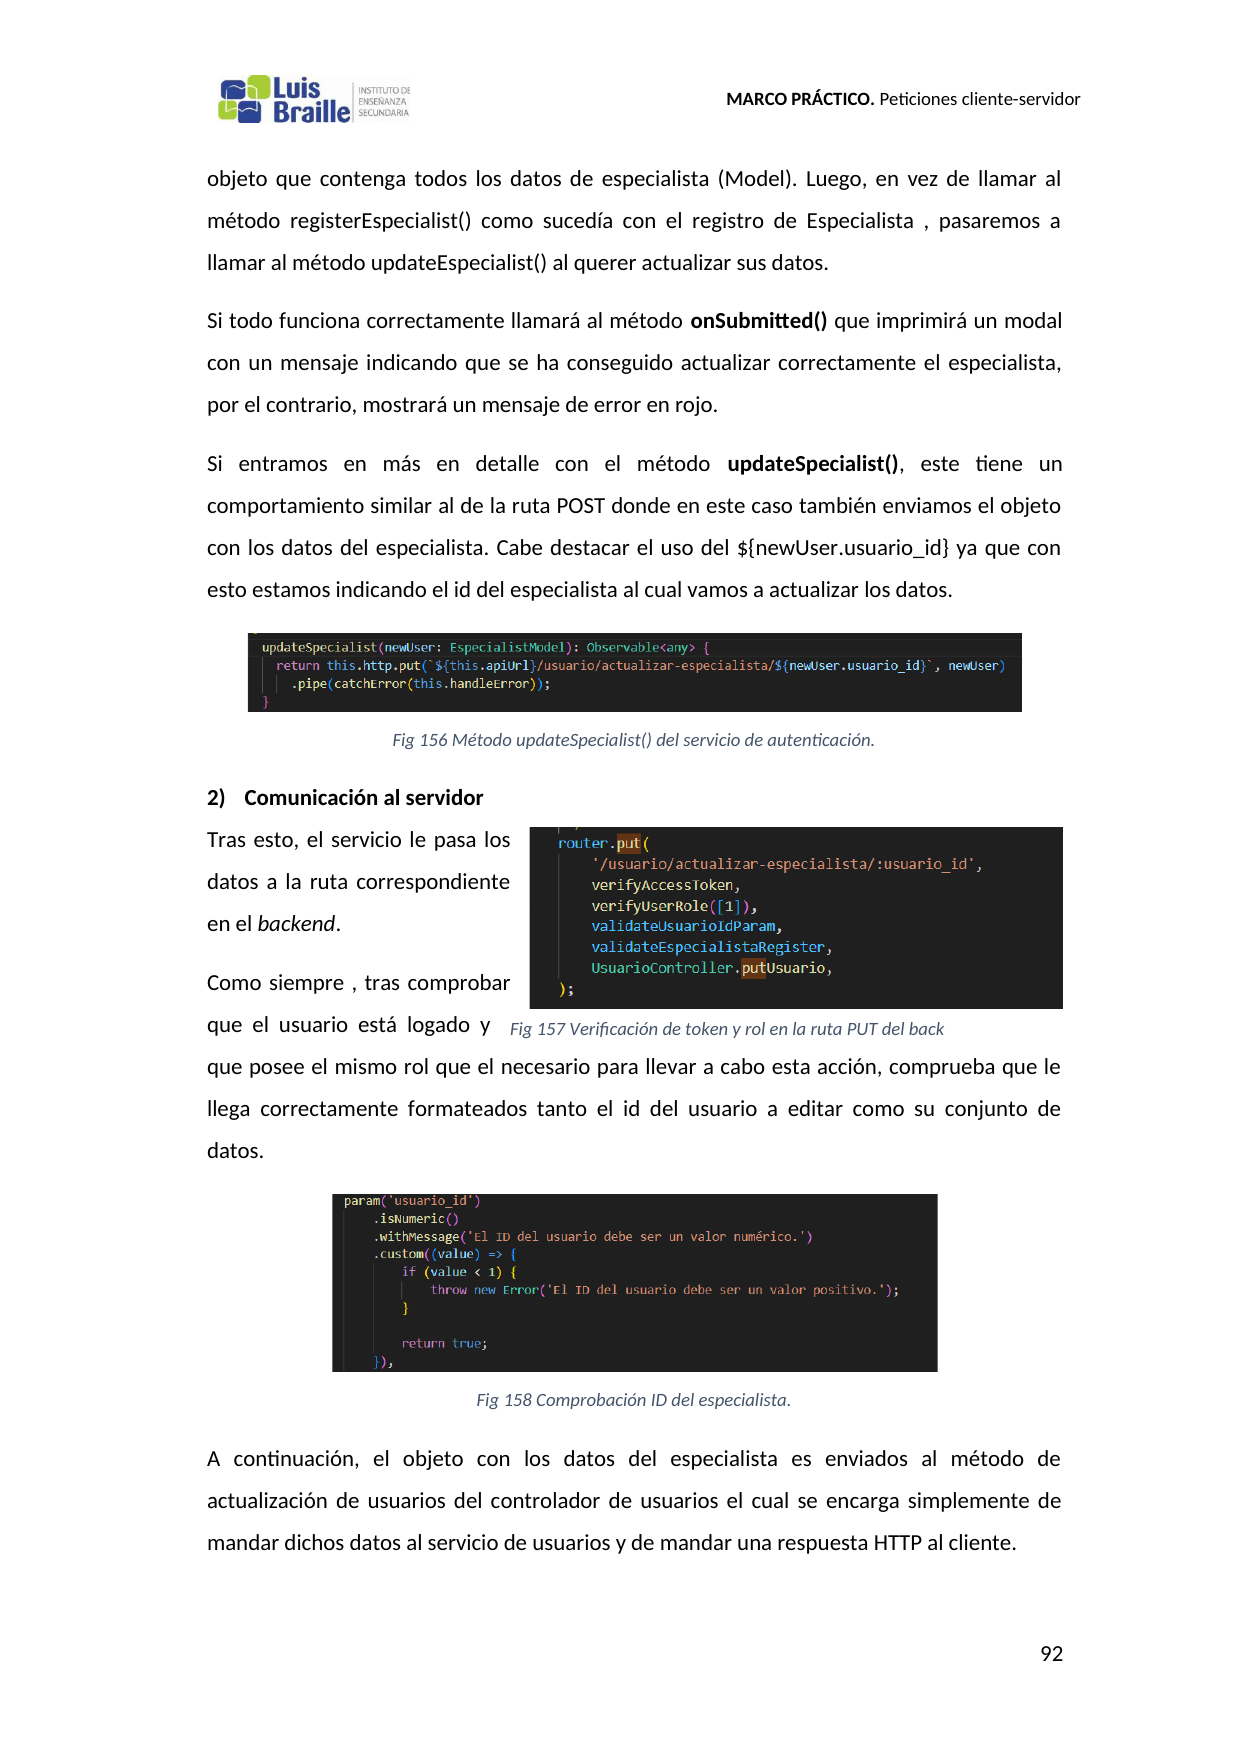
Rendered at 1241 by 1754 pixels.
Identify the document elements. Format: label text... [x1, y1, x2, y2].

text Fig 158 Comprobación ID del especialista. [207, 1388, 1063, 1411]
picture [332, 1194, 938, 1372]
text A continuación, el objeto con los datos del especialista es enviados al método de actualización de usuarios del controlador de usuarios el cual se encarga simplemente de mandar dichos datos al servicio de usuarios y de mandar una respuesta HTTP al cliente. [207, 1444, 1063, 1556]
text Como siempre , tras comprobar que el usuario está logado y que posee el mismo rol que el necesario para llevar a cabo esta acción, comprueba que le llega correctamente formateados tanto el id del usuario a editar como su conjunto de datos. [207, 968, 1063, 1164]
picture [529, 827, 1063, 1009]
text Tras esto, el servicio le pasa los datos a la ruta correspondiente en el backend. [207, 826, 1063, 937]
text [207, 164, 1063, 276]
text Si todo funciona correctamente llamará al método onSubmitted() que imprimirá un modal con un mensaje indicando que se ha conseguido actualizar correctamente el especialista, por el contrario, mostrará un mensaje de error en rojo. [207, 306, 1063, 418]
picture [247, 633, 1022, 712]
list Comunicación al servidor [207, 783, 1063, 812]
text Si entramos en más en detalle con el método updateSpecialist(), este tiene un comportamiento similar al de la ruta POST donde en este caso también enviamos el objeto con los datos del especialista. Cabe destacar el uso del ${newUser.usuario_id} ya que con esto estamos indicando el id del especialista al cual vamos a actualizar los datos. [207, 449, 1063, 603]
text Fig 156 Método updateSpecialist() del servicio de autenticación. [207, 728, 1063, 751]
